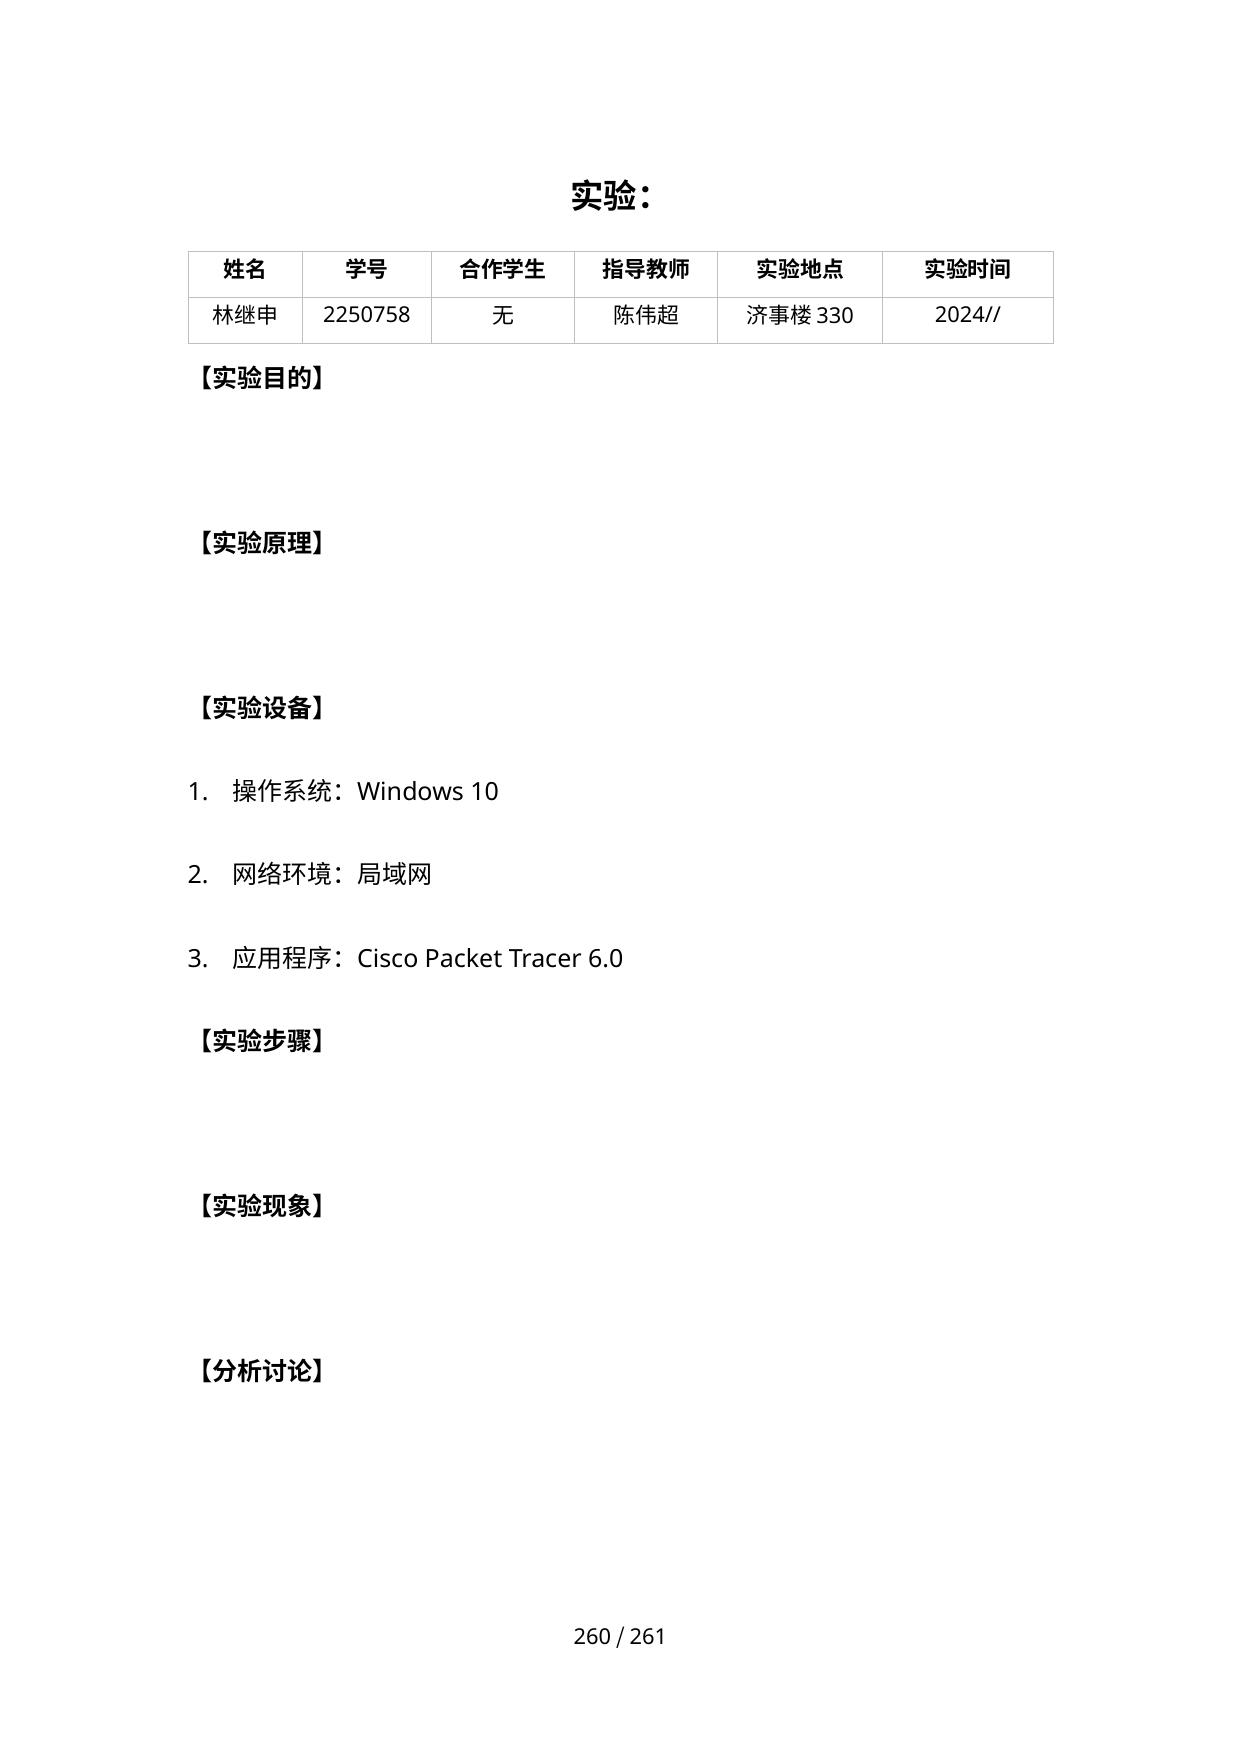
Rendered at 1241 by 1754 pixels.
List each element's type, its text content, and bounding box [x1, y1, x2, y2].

table_header 学号 [303, 252, 431, 297]
text 【实验设备】 [187, 674, 1053, 739]
table_header 合作学生 [432, 252, 574, 297]
table_cell 2024// [883, 298, 1053, 343]
table_header 指导教师 [575, 252, 717, 297]
table_cell 济事楼330 [718, 298, 882, 343]
list 应用程序：Cisco Packet Tracer 6.0 [187, 924, 1053, 989]
text 【实验目的】 [187, 344, 1053, 409]
text 【实验现象】 [187, 1172, 1053, 1237]
text 【实验步骤】 [187, 1007, 1053, 1072]
table_cell 无 [432, 298, 574, 343]
list 操作系统：Windows 10 [187, 757, 1053, 822]
table_header 姓名 [189, 252, 302, 297]
table_header 实验地点 [718, 252, 882, 297]
text 【实验原理】 [187, 509, 1053, 574]
list 网络环境：局域网 [187, 841, 1053, 906]
table_cell 2250758 [303, 298, 431, 343]
table_cell 林继申 [189, 298, 302, 343]
table_cell 陈伟超 [575, 298, 717, 343]
text 【分析讨论】 [187, 1337, 1053, 1402]
table_header 实验时间 [883, 252, 1053, 297]
subtitle 实验： [187, 162, 1053, 227]
